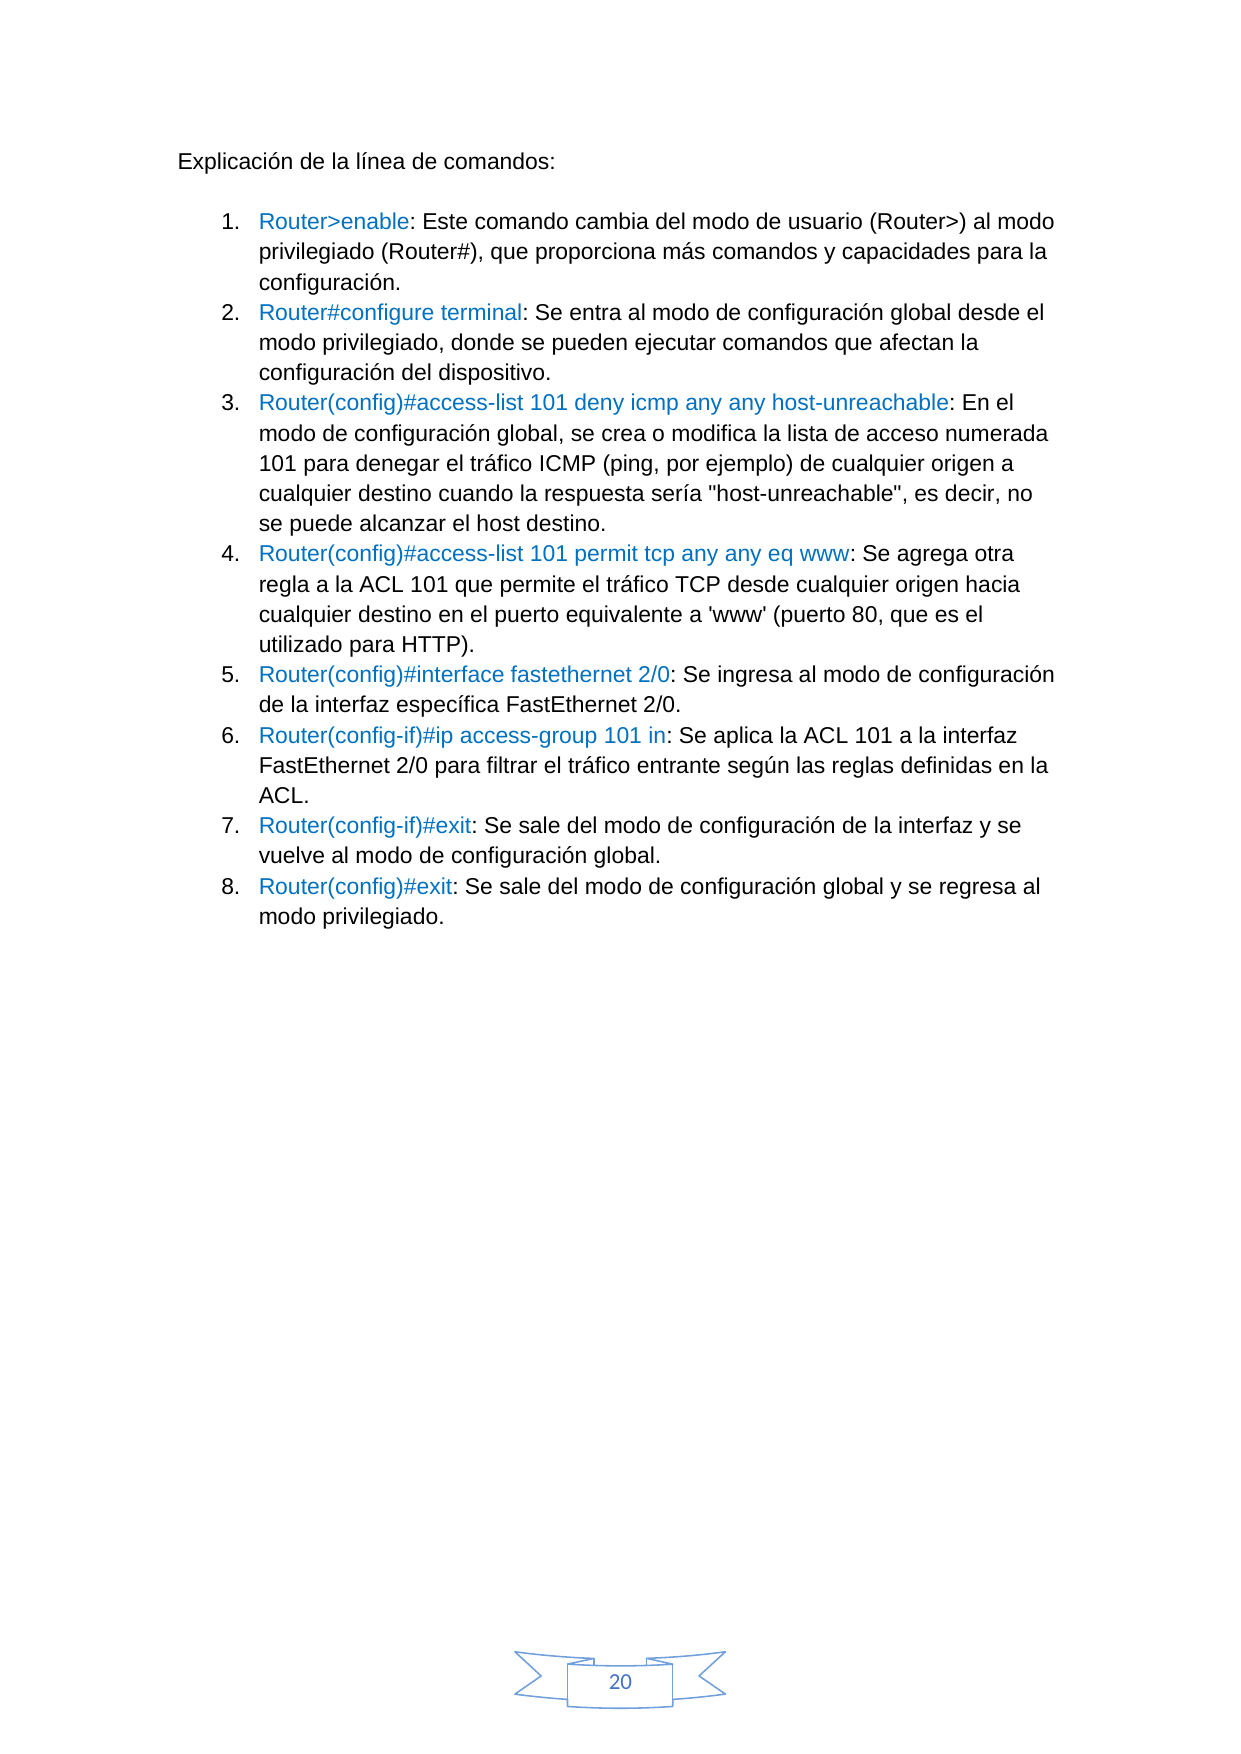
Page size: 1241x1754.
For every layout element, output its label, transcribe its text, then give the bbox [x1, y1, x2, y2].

list Router(config)#interface fastethernet 2/0: Se ingresa al modo de configuración de la interfaz específica FastEthernet 2/0. [221, 661, 1063, 718]
list Router>enable: Este comando cambia del modo de usuario (Router>) al modo privilegiado (Router#), que proporciona más comandos y capacidades para la configuración. [221, 208, 1063, 295]
list Router(config-if)#exit: Se sale del modo de configuración de la interfaz y se vuelve al modo de configuración global. [221, 812, 1063, 869]
list Router(config-if)#ip access-group 101 in: Se aplica la ACL 101 a la interfaz FastEthernet 2/0 para filtrar el tráfico entrante según las reglas definidas en la ACL. [221, 722, 1063, 808]
text Explicación de la línea de comandos: [177, 148, 1063, 174]
list Router(config)#access-list 101 permit tcp any any eq www: Se agrega otra regla a la ACL 101 que permite el tráfico TCP desde cualquier origen hacia cualquier destino en el puerto equivalente a 'www' (puerto 80, que es el utilizado para HTTP). [221, 540, 1063, 657]
list Router(config)#exit: Se sale del modo de configuración global y se regresa al modo privilegiado. [221, 873, 1063, 929]
list Router(config)#access-list 101 deny icmp any any host-unreachable: En el modo de configuración global, se crea o modifica la lista de acceso numerada 101 para denegar el tráfico ICMP (ping, por ejemplo) de cualquier origen a cualquier destino cuando la respuesta sería "host-unreachable", es decir, no se puede alcanzar el host destino. [221, 389, 1063, 536]
list Router#configure terminal: Se entra al modo de configuración global desde el modo privilegiado, donde se pueden ejecutar comandos que afectan la configuración del dispositivo. [221, 299, 1063, 385]
